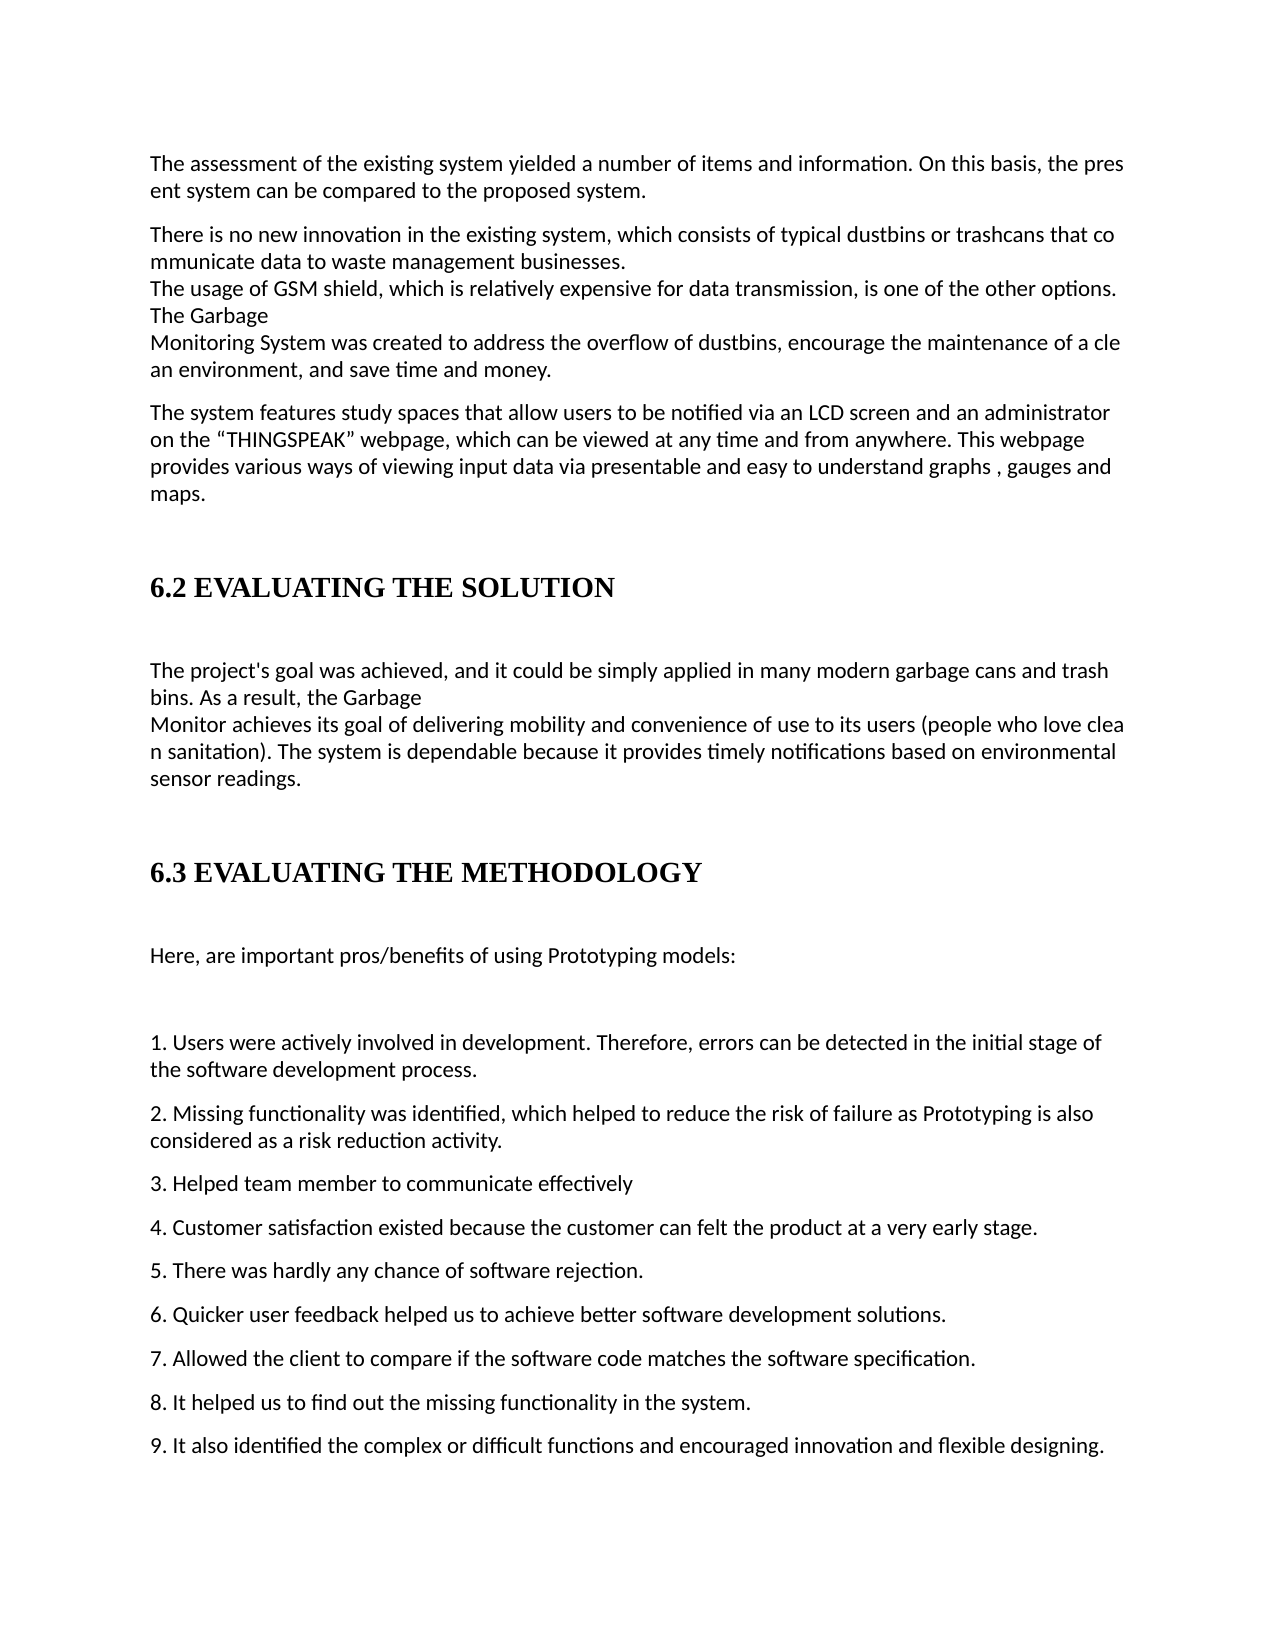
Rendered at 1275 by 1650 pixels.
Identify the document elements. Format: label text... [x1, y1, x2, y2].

text The project's goal was achieved, and it could be simply applied in many modern garbage cans and trash bins. As a result, the Garbage Monitor achieves its goal of delivering mobility and convenience of use to its users (people who love clean sanitation). The system is dependable because it provides timely notifications based on environmental sensor readings. [150, 657, 1125, 792]
text The system features study spaces that allow users to be notified via an LCD screen and an administrator on the “THINGSPEAK” webpage, which can be viewed at any time and from anywhere. This webpage provides various ways of viewing input data via presentable and easy to understand graphs , gauges and maps. [150, 399, 1125, 507]
text 5. There was hardly any chance of software rejection. [150, 1257, 1125, 1284]
text 6.3 EVALUATING THE METHODOLOGY [150, 862, 1125, 887]
text 4. Customer satisfaction existed because the customer can felt the product at a very early stage. [150, 1214, 1125, 1241]
text 2. Missing functionality was identified, which helped to reduce the risk of failure as Prototyping is also considered as a risk reduction activity. [150, 1099, 1125, 1153]
text 9. It also identified the complex or difficult functions and encouraged innovation and flexible designing. [150, 1432, 1125, 1459]
text 6.2 EVALUATING THE SOLUTION [150, 578, 1125, 603]
text There is no new innovation in the existing system, which consists of typical dustbins or trashcans that communicate data to waste management businesses. The usage of GSM shield, which is relatively expensive for data transmission, is one of the other options. The Garbage Monitoring System was created to address the overflow of dustbins, encourage the maintenance of a clean environment, and save time and money. [150, 221, 1125, 382]
text Here, are important pros/benefits of using Prototyping models: [150, 942, 1125, 968]
text 7. Allowed the client to compare if the software code matches the software specification. [150, 1345, 1125, 1372]
text 6. Quicker user feedback helped us to achieve better software development solutions. [150, 1301, 1125, 1328]
text The assessment of the existing system yielded a number of items and information. On this basis, the present system can be compared to the proposed system. [150, 150, 1125, 204]
text 8. It helped us to find out the missing functionality in the system. [150, 1388, 1125, 1415]
text 1. Users were actively involved in development. Therefore, errors can be detected in the initial stage of the software development process. [150, 1029, 1125, 1083]
text 3. Helped team member to communicate effectively [150, 1170, 1125, 1197]
